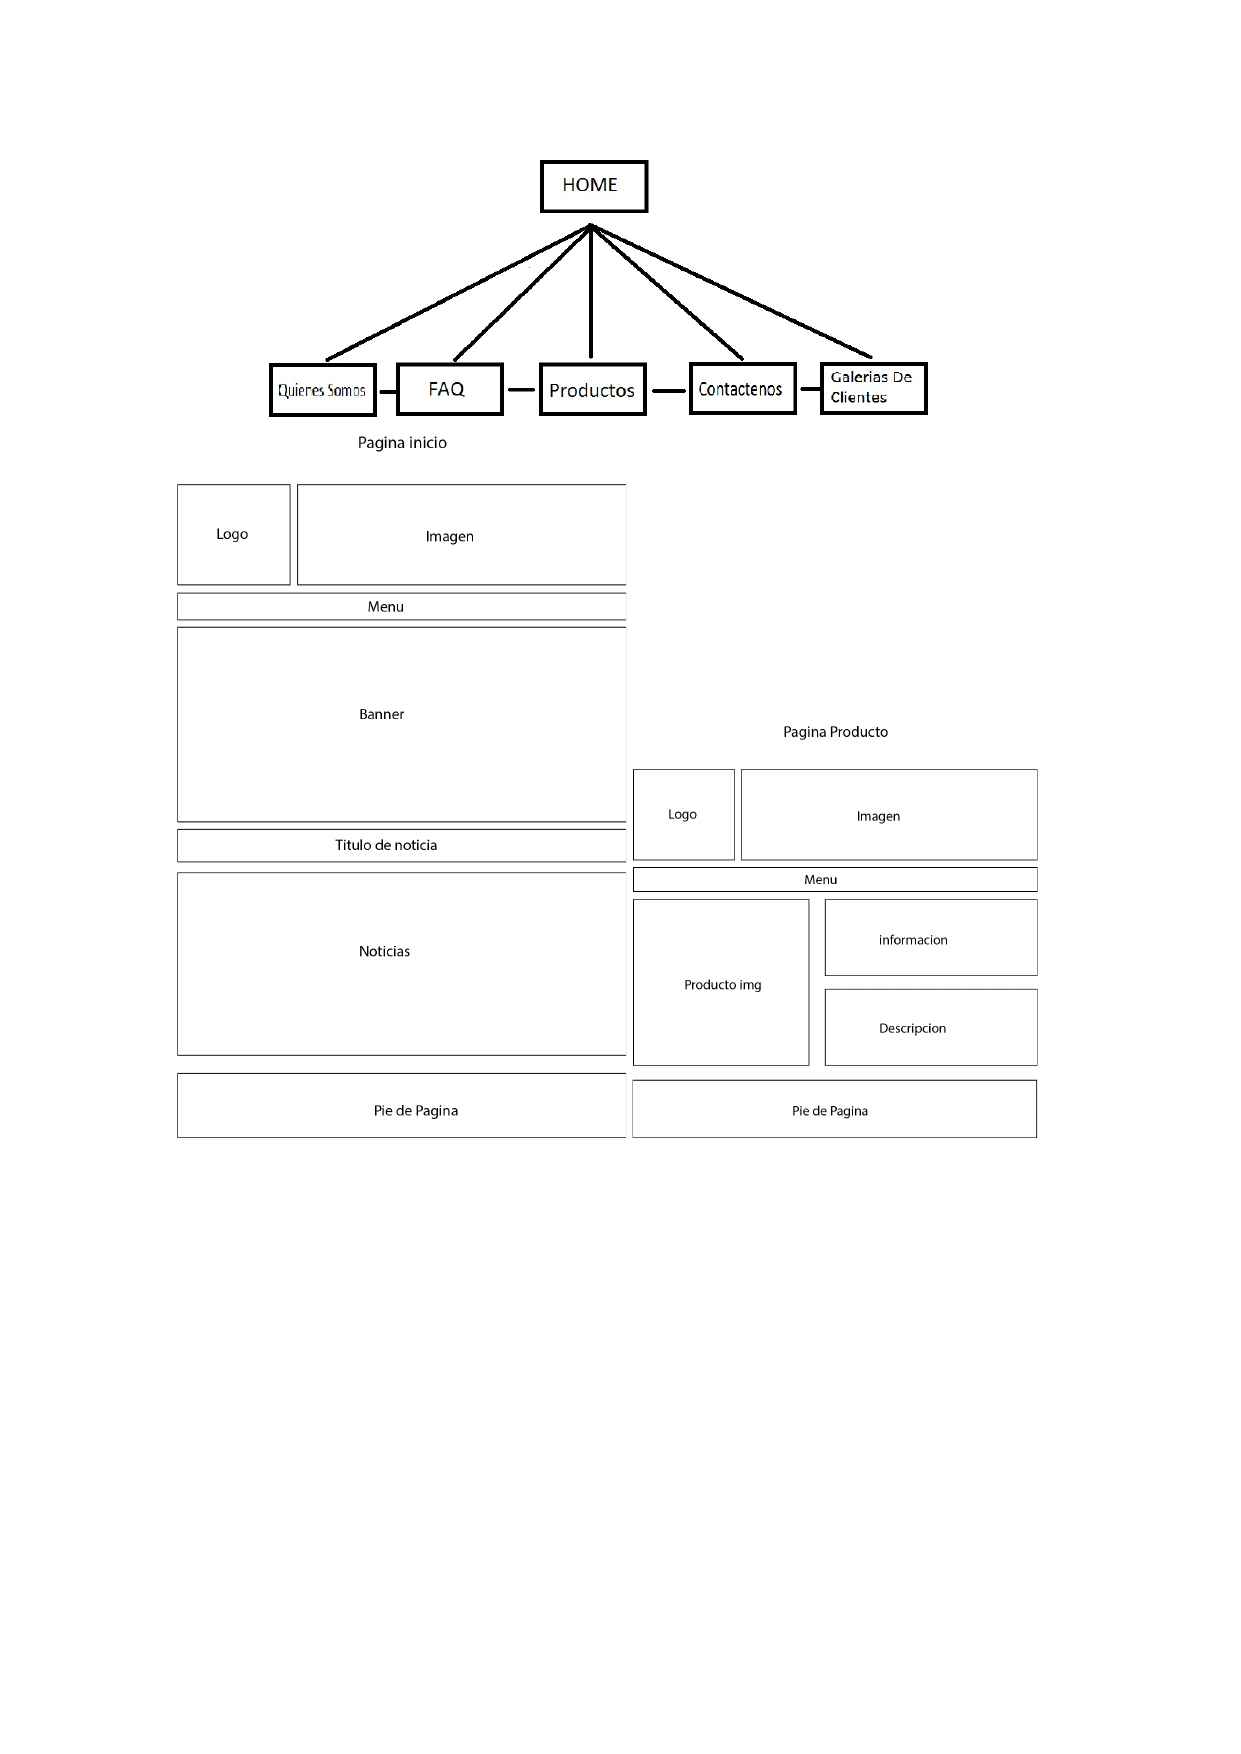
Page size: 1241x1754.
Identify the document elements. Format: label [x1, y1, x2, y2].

picture [632, 725, 1038, 1138]
picture [177, 434, 627, 1138]
picture [177, 147, 1018, 431]
